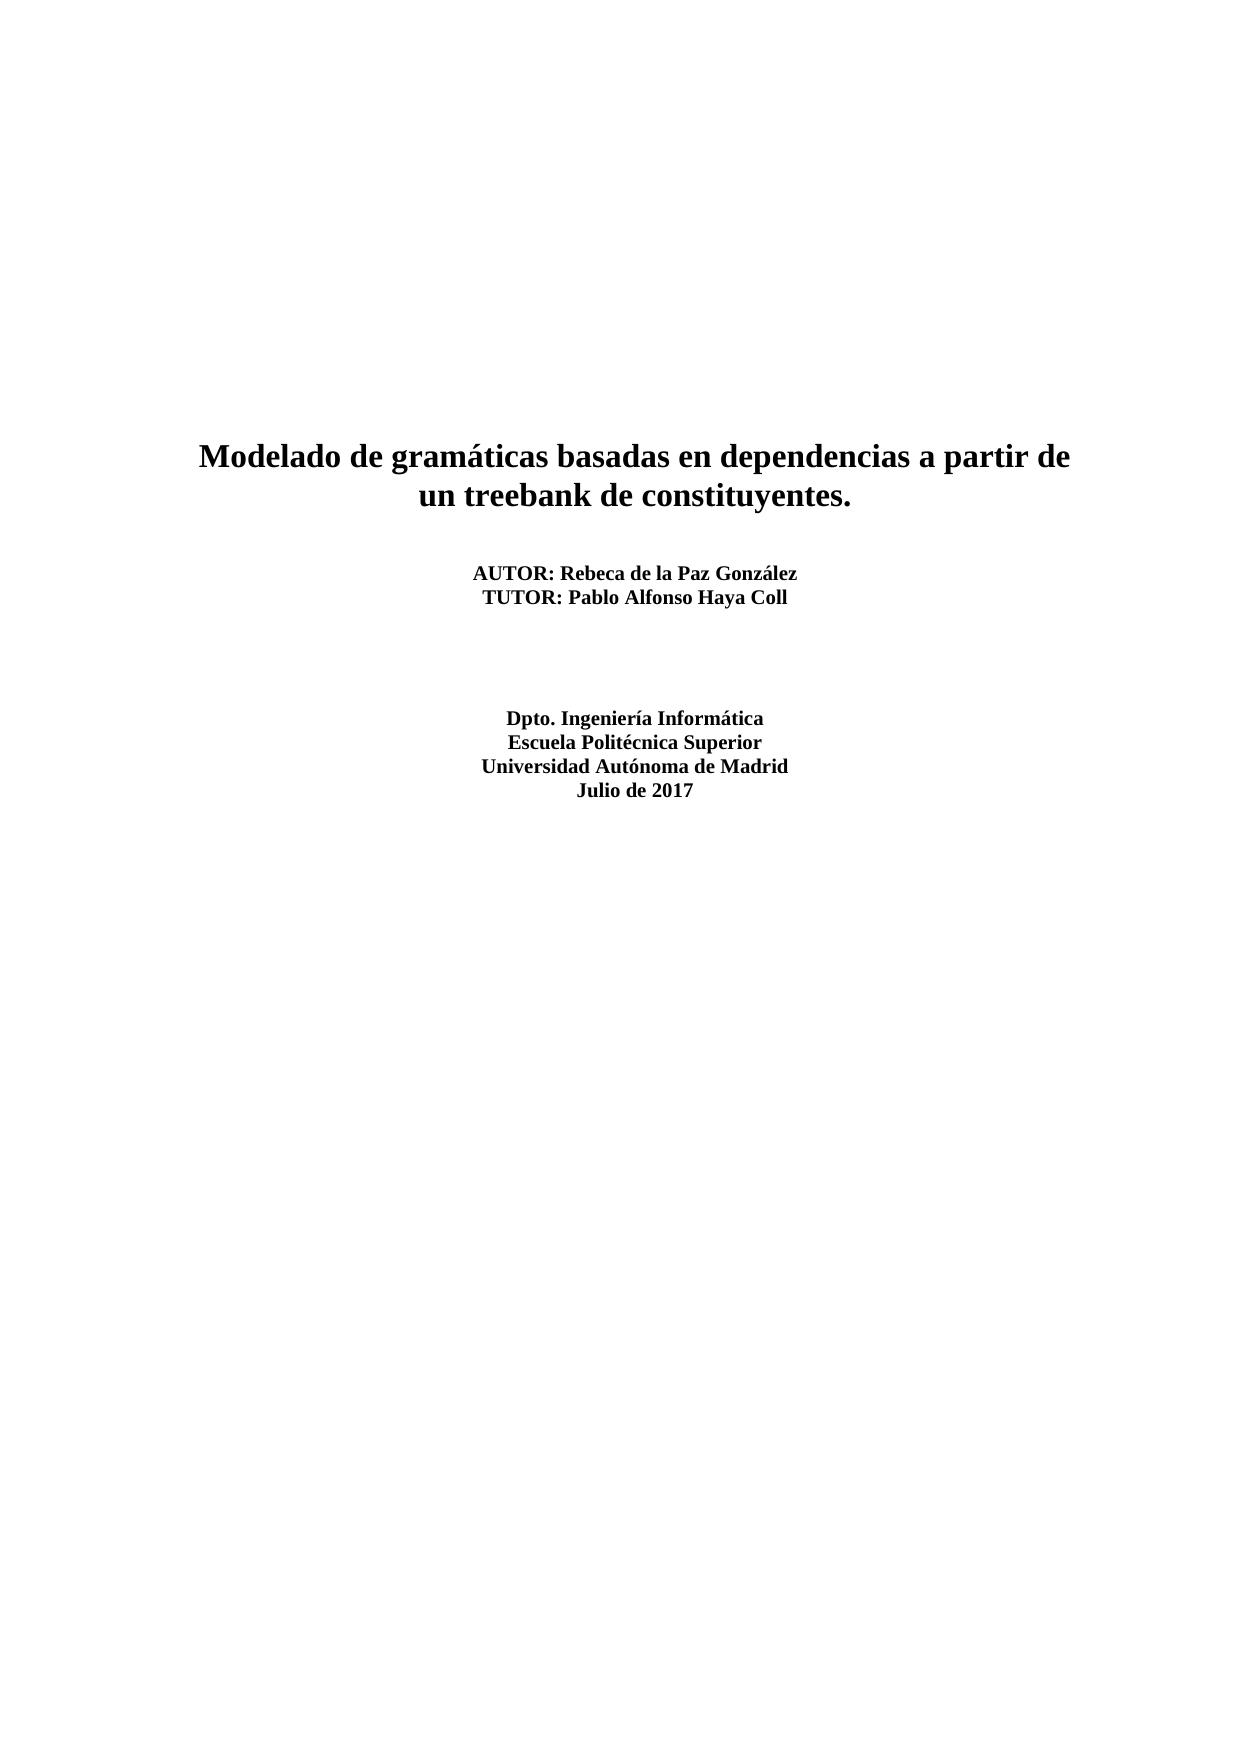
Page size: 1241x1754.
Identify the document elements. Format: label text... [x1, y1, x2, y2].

text AUTOR: Rebeca de la Paz González [177, 561, 1092, 585]
text Julio de 2017 [177, 778, 1092, 802]
text TUTOR: Pablo Alfonso Haya Coll [177, 585, 1092, 609]
text Dpto. Ingeniería Informática [177, 706, 1092, 730]
text Escuela Politécnica Superior [177, 730, 1092, 754]
text Universidad Autónoma de Madrid [177, 754, 1092, 778]
text Modelado de gramáticas basadas en dependencias a partir de un treebank de constituyentes. [177, 436, 1092, 513]
